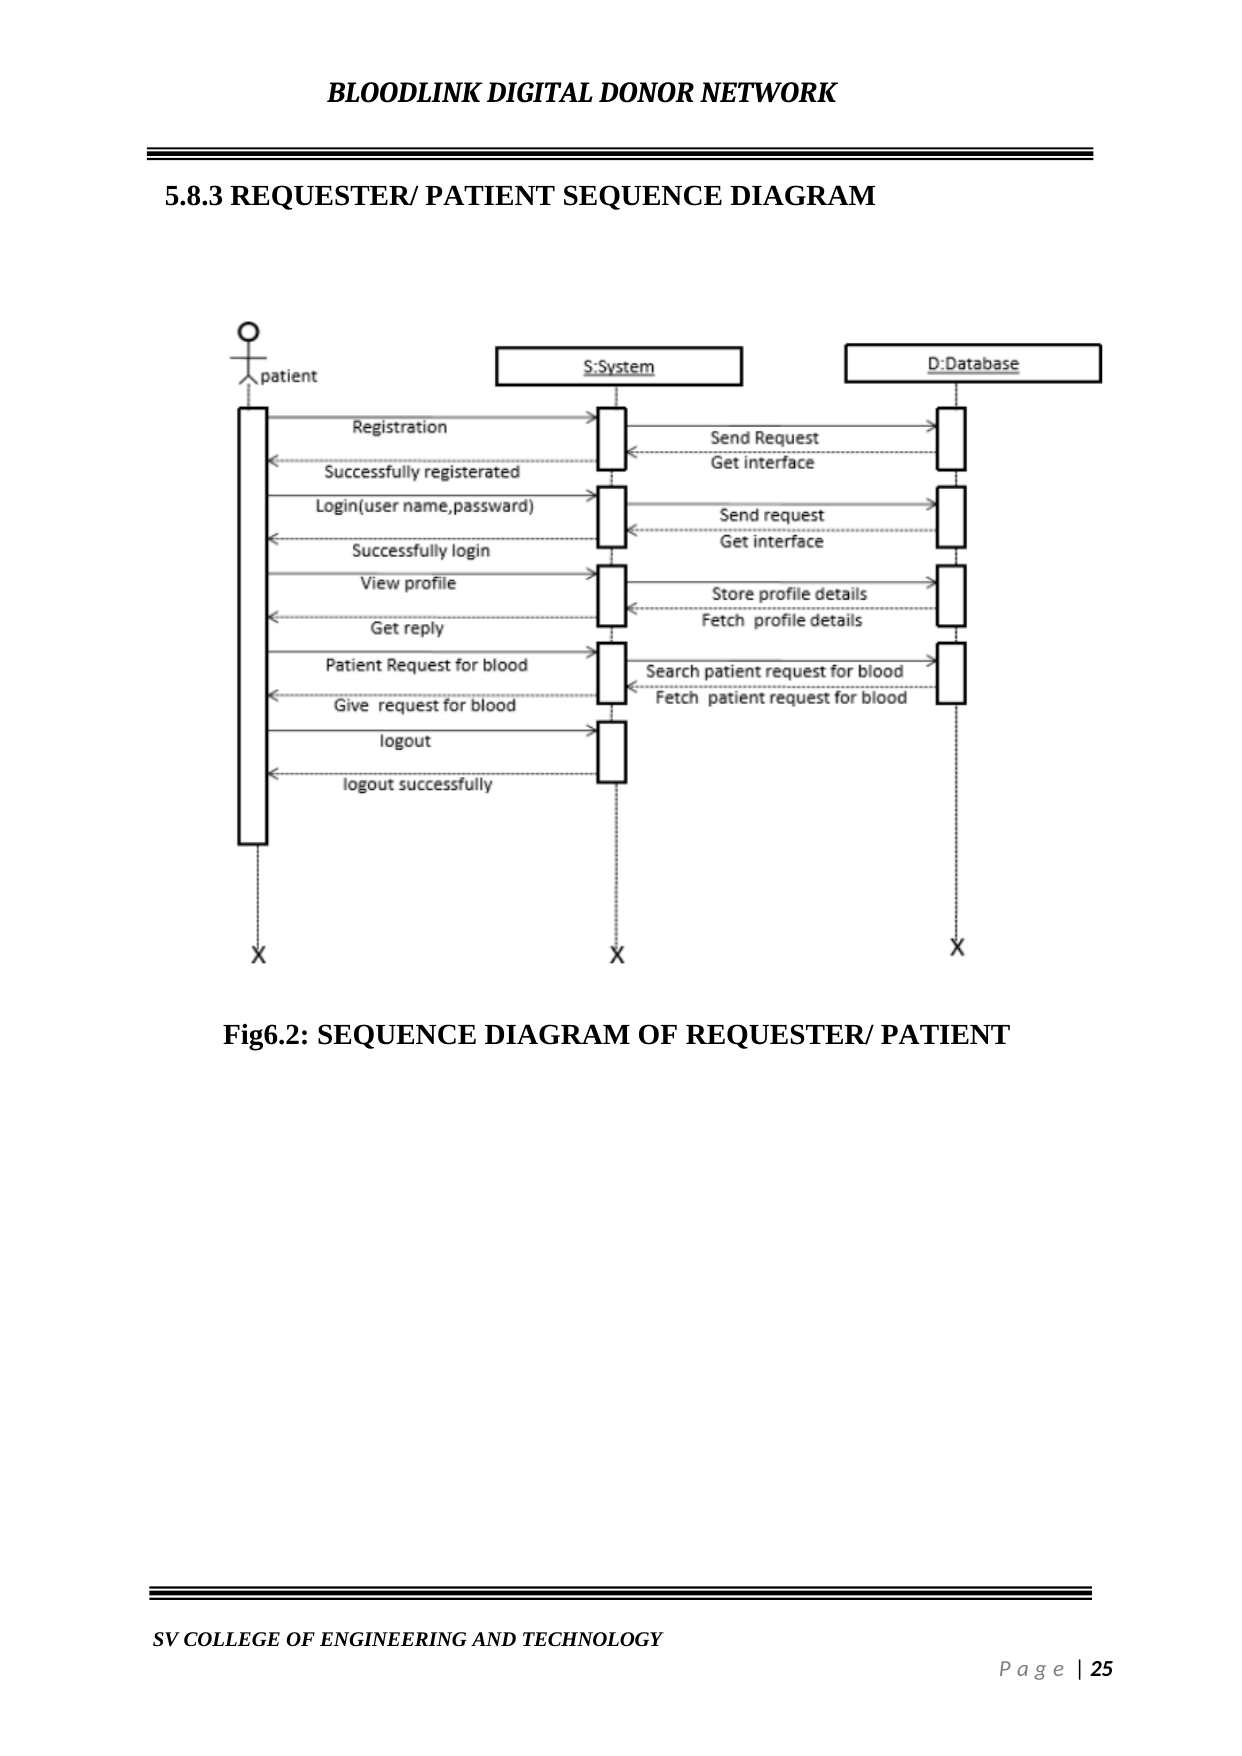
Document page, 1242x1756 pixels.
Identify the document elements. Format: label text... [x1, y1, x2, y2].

text Fig6.2: SEQUENCE DIAGRAM OF REQUESTER/ PATIENT [164, 1017, 1164, 1051]
picture [164, 254, 1163, 975]
text 5.8.3 REQUESTER/ PATIENT SEQUENCE DIAGRAM [164, 178, 1164, 211]
